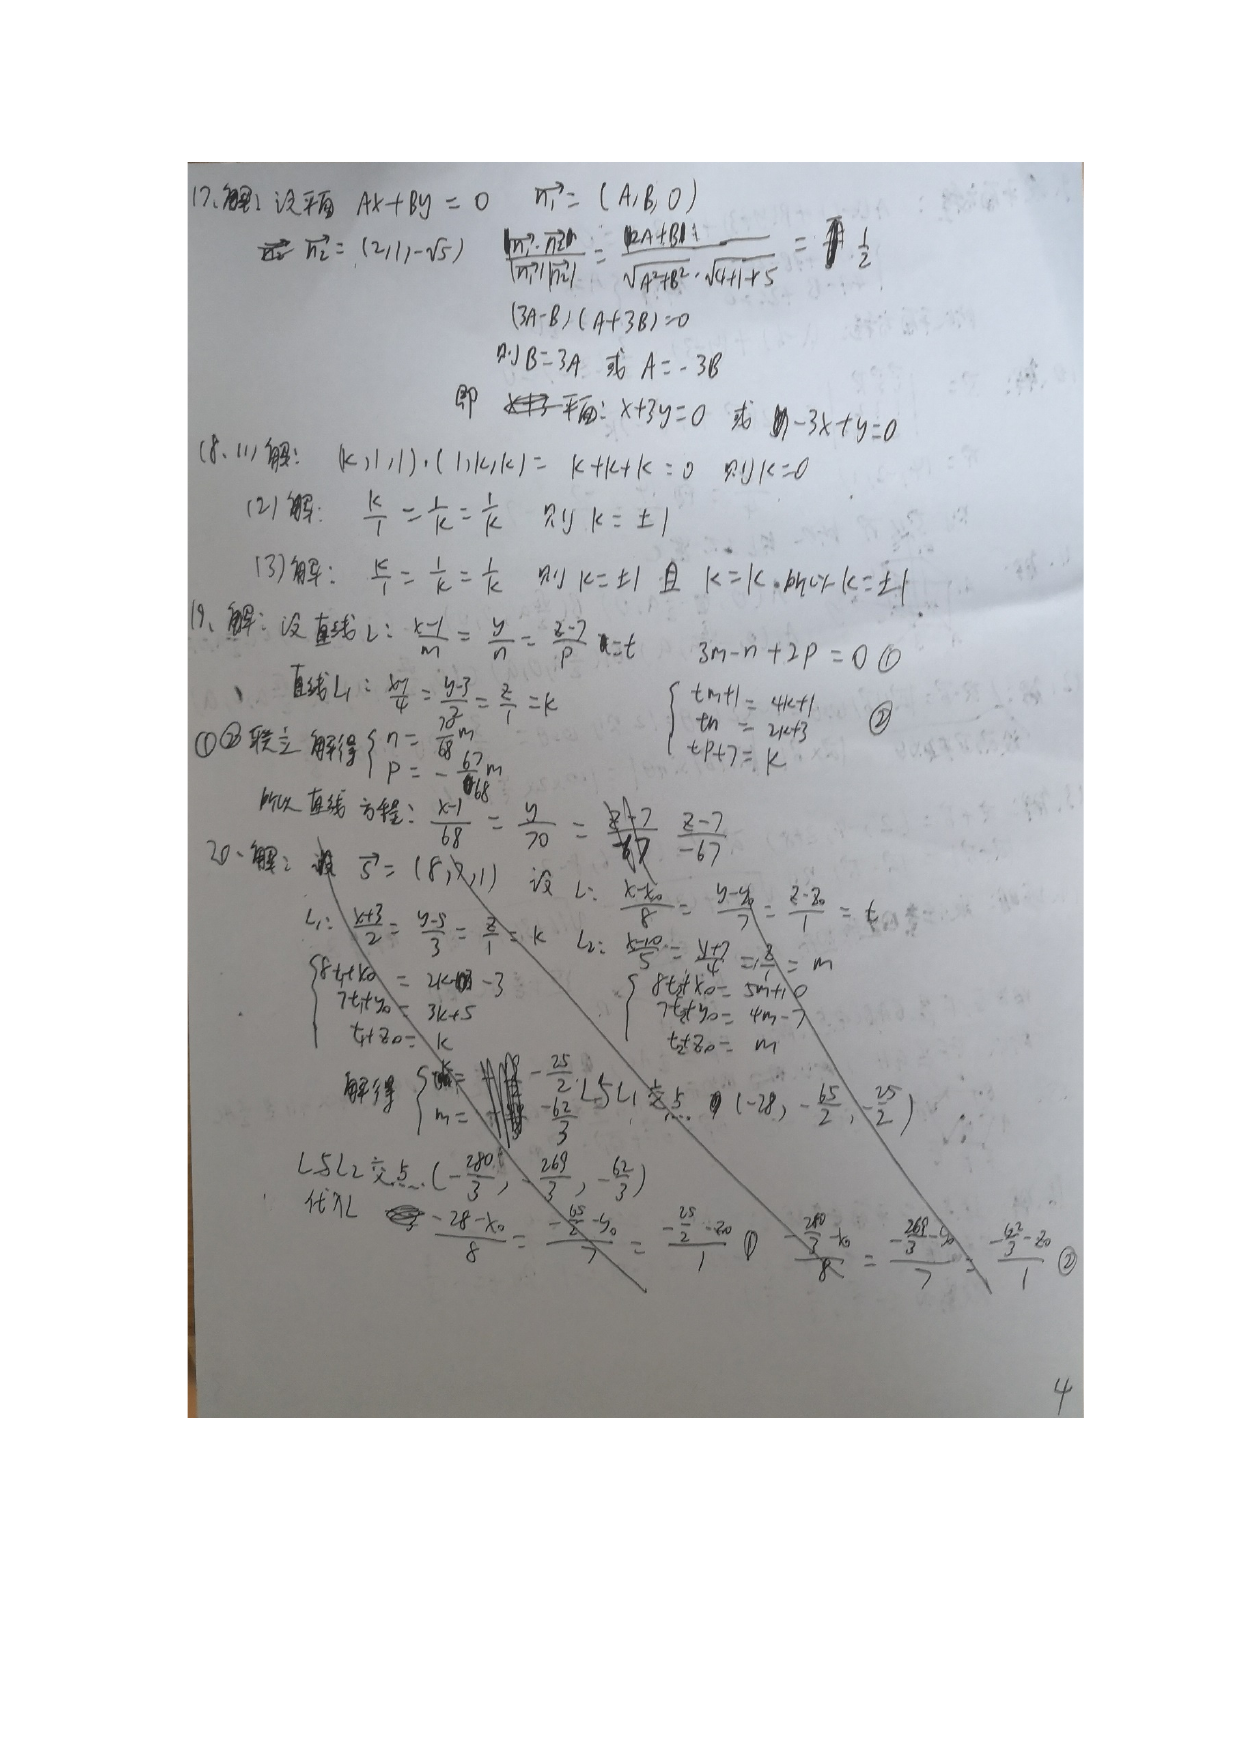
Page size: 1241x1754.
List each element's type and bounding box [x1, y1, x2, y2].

picture [187, 162, 1084, 1418]
